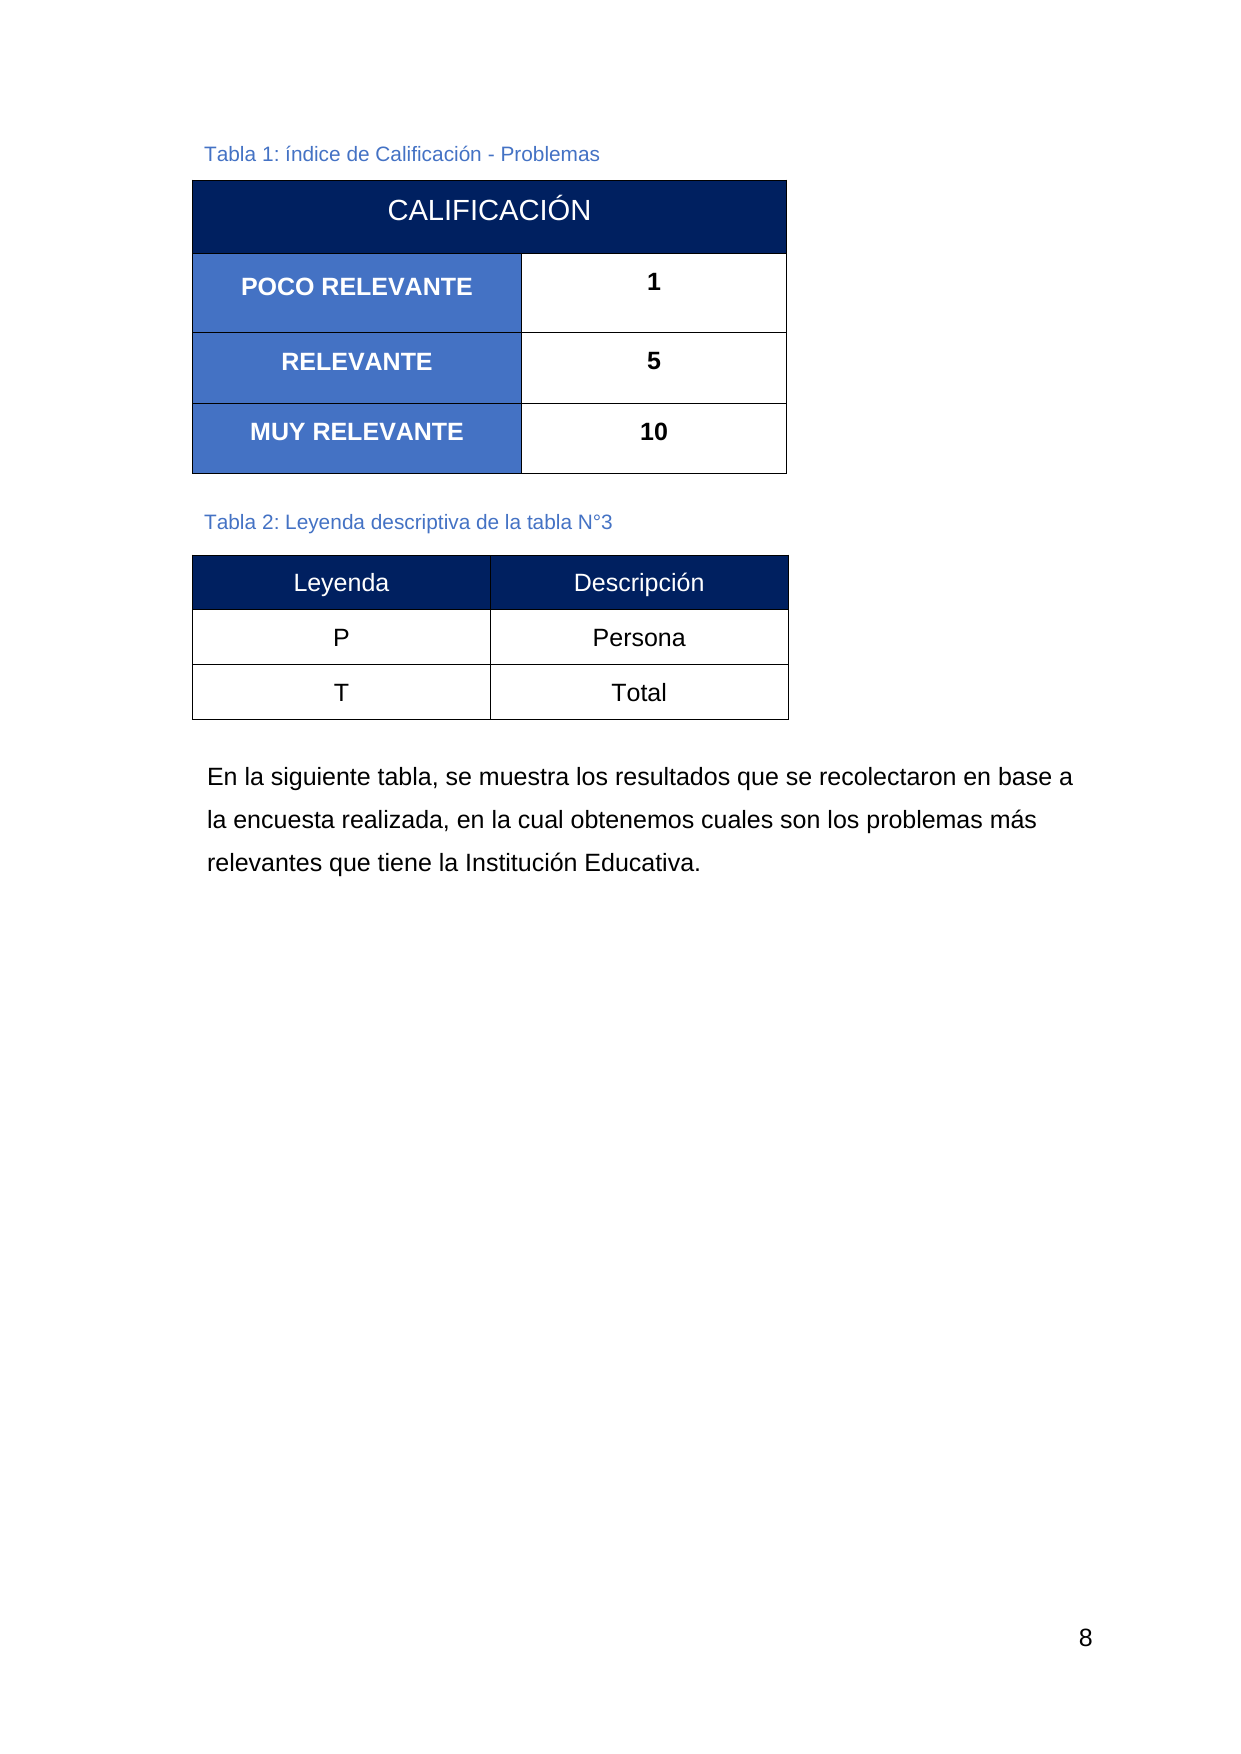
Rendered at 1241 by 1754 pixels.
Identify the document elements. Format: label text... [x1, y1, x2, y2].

table_cell Persona [491, 610, 788, 664]
table_cell Total [491, 665, 788, 719]
table_cell POCO RELEVANTE [193, 254, 521, 332]
table_cell P [193, 610, 490, 664]
table_cell RELEVANTE [193, 333, 521, 403]
table_header Leyenda [193, 556, 490, 609]
table_cell T [193, 665, 490, 719]
table_cell 5 [522, 333, 786, 403]
table_header CALIFICACIÓN [193, 181, 786, 253]
text Tabla 1: índice de Calificación - Problemas [204, 142, 1092, 166]
table_cell 10 [522, 404, 786, 473]
table_header Descripción [491, 556, 788, 609]
table_cell MUY RELEVANTE [193, 404, 521, 473]
table_cell 1 [522, 254, 786, 332]
text Tabla 2: Leyenda descriptiva de la tabla N°3 [204, 510, 1092, 534]
list En la siguiente tabla, se muestra los resultados que se recolectaron en base a la encuesta realizada, en la cual obtenemos cuales son los problemas más relevantes que tiene la Institución Educativa. [207, 762, 1092, 877]
